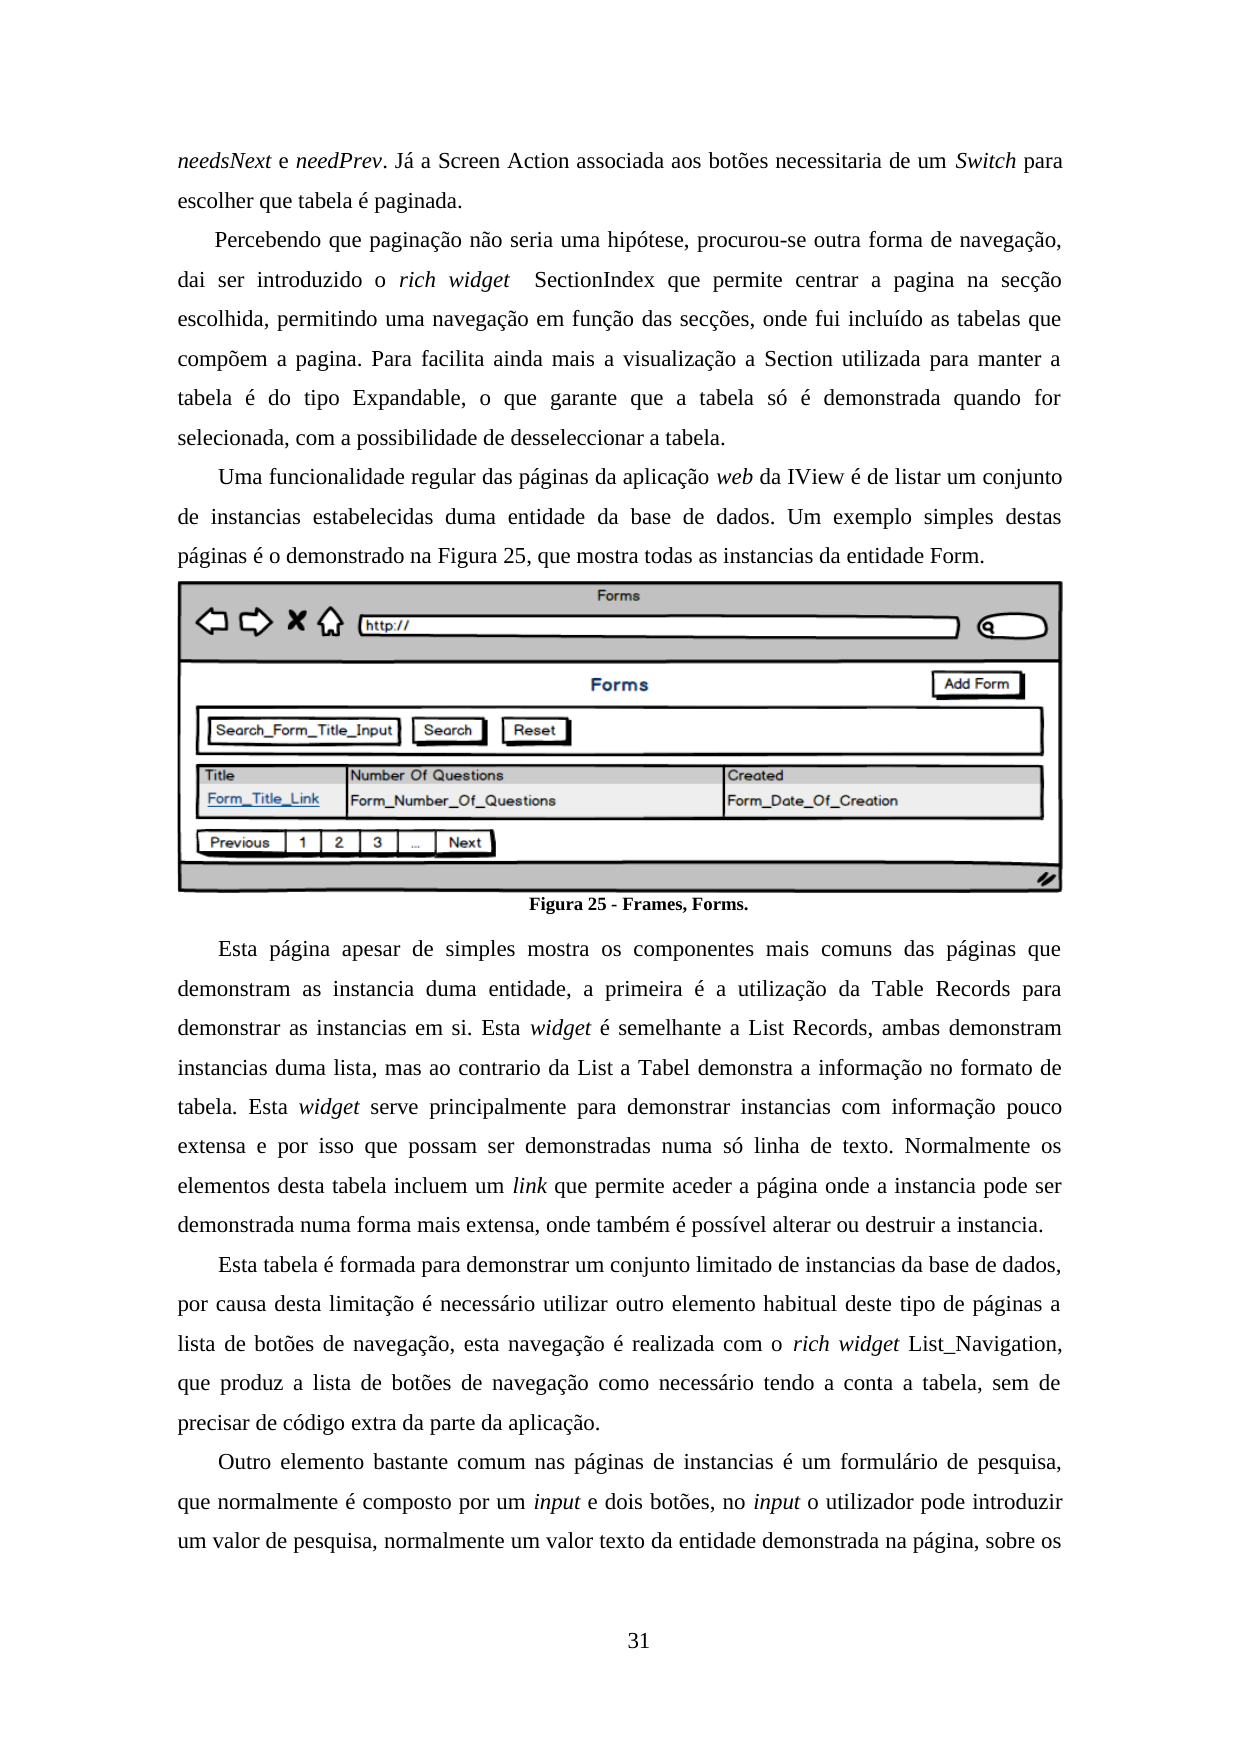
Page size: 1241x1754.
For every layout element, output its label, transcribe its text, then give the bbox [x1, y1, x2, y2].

text Esta página apesar de simples mostra os componentes mais comuns das páginas que demonstram as instancia duma entidade, a primeira é a utilização da Table Records para demonstrar as instancias em si. Esta widget é semelhante a List Records, ambas demonstram instancias duma lista, mas ao contrario da List a Tabel demonstra a informação no formato de tabela. Esta widget serve principalmente para demonstrar instancias com informação pouco extensa e por isso que possam ser demonstradas numa só linha de texto. Normalmente os elementos desta tabela incluem um link que permite aceder a página onde a instancia pode ser demonstrada numa forma mais extensa, onde também é possível alterar ou destruir a instancia. [177, 935, 1063, 1238]
text Figura 25 - Frames, Forms. [177, 893, 1063, 914]
text Uma funcionalidade regular das páginas da aplicação web da IView é de listar um conjunto de instancias estabelecidas duma entidade da base de dados. Um exemplo simples destas páginas é o demonstrado na Figura 25, que mostra todas as instancias da entidade Form. [177, 463, 1063, 569]
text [177, 1448, 1063, 1554]
text Esta tabela é formada para demonstrar um conjunto limitado de instancias da base de dados, por causa desta limitação é necessário utilizar outro elemento habitual deste tipo de páginas a lista de botões de navegação, esta navegação é realizada com o rich widget List_Navigation, que produz a lista de botões de navegação como necessário tendo a conta a tabela, sem de precisar de código extra da parte da aplicação. [177, 1251, 1063, 1435]
picture [177, 581, 1063, 893]
text Percebendo que paginação não seria uma hipótese, procurou-se outra forma de navegação, dai ser introduzido o rich widget SectionIndex que permite centrar a pagina na secção escolhida, permitindo uma navegação em função das secções, onde fui incluído as tabelas que compõem a pagina. Para facilita ainda mais a visualização a Section utilizada para manter a tabela é do tipo Expandable, o que garante que a tabela só é demonstrada quando for selecionada, com a possibilidade de desseleccionar a tabela. [177, 227, 1063, 450]
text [177, 148, 1063, 213]
